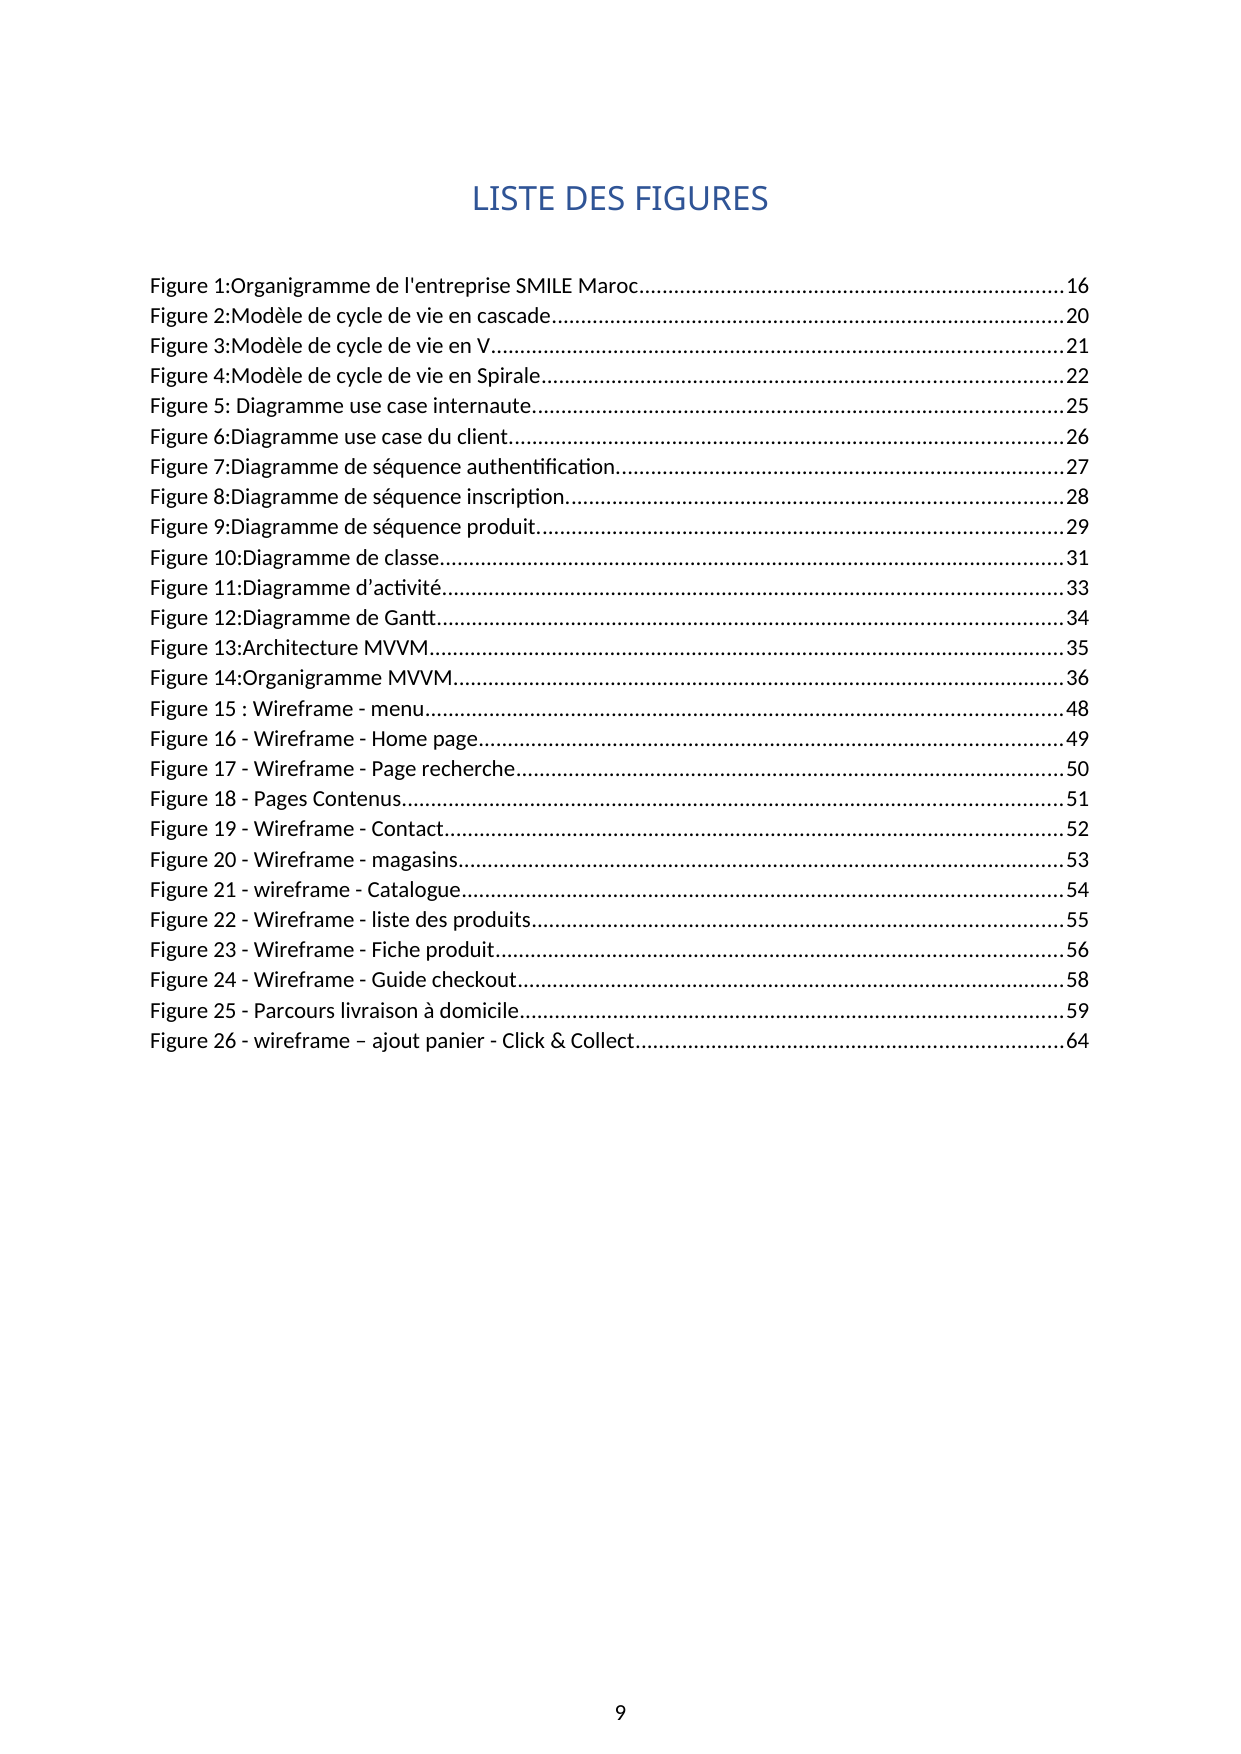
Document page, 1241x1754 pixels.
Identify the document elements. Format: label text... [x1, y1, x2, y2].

text Figure 10:Diagramme de classe. 31 [150, 543, 1090, 571]
text Figure 8:Diagramme de séquence inscription. 28 [150, 482, 1090, 510]
text Figure 22 - Wireframe - liste des produits 55 [150, 905, 1090, 933]
text Figure 11:Diagramme d’activité. 33 [150, 573, 1090, 601]
text Figure 21 - wireframe - Catalogue 54 [150, 875, 1090, 903]
text Figure 23 - Wireframe - Fiche produit 56 [150, 935, 1090, 963]
text Figure 15 : Wireframe - menu 48 [150, 694, 1090, 722]
text Figure 9:Diagramme de séquence produit. 29 [150, 512, 1090, 541]
text Figure 17 - Wireframe - Page recherche 50 [150, 754, 1090, 782]
text Figure 19 - Wireframe - Contact 52 [150, 814, 1090, 843]
text Figure 1:Organigramme de l'entreprise SMILE Maroc 16 [150, 271, 1090, 299]
text Figure 4:Modèle de cycle de vie en Spirale 22 [150, 361, 1090, 389]
text Figure 26 - wireframe – ajout panier - Click & Collect 64 [150, 1026, 1090, 1054]
text Figure 18 - Pages Contenus 51 [150, 784, 1090, 812]
text Figure 24 - Wireframe - Guide checkout 58 [150, 966, 1090, 994]
text Figure 5: Diagramme use case internaute. 25 [150, 392, 1090, 420]
subtitle LISTE DES FIGURES [150, 175, 1090, 220]
text Figure 7:Diagramme de séquence authentification. 27 [150, 452, 1090, 480]
text Figure 20 - Wireframe - magasins 53 [150, 845, 1090, 873]
text Figure 16 - Wireframe - Home page 49 [150, 724, 1090, 752]
text Figure 2:Modèle de cycle de vie en cascade 20 [150, 301, 1090, 329]
text Figure 6:Diagramme use case du client. 26 [150, 422, 1090, 450]
text Figure 14:Organigramme MVVM. 36 [150, 663, 1090, 692]
text Figure 25 - Parcours livraison à domicile 59 [150, 996, 1090, 1024]
text Figure 3:Modèle de cycle de vie en V 21 [150, 331, 1090, 359]
text Figure 12:Diagramme de Gantt 34 [150, 603, 1090, 631]
text Figure 13:Architecture MVVM 35 [150, 633, 1090, 661]
